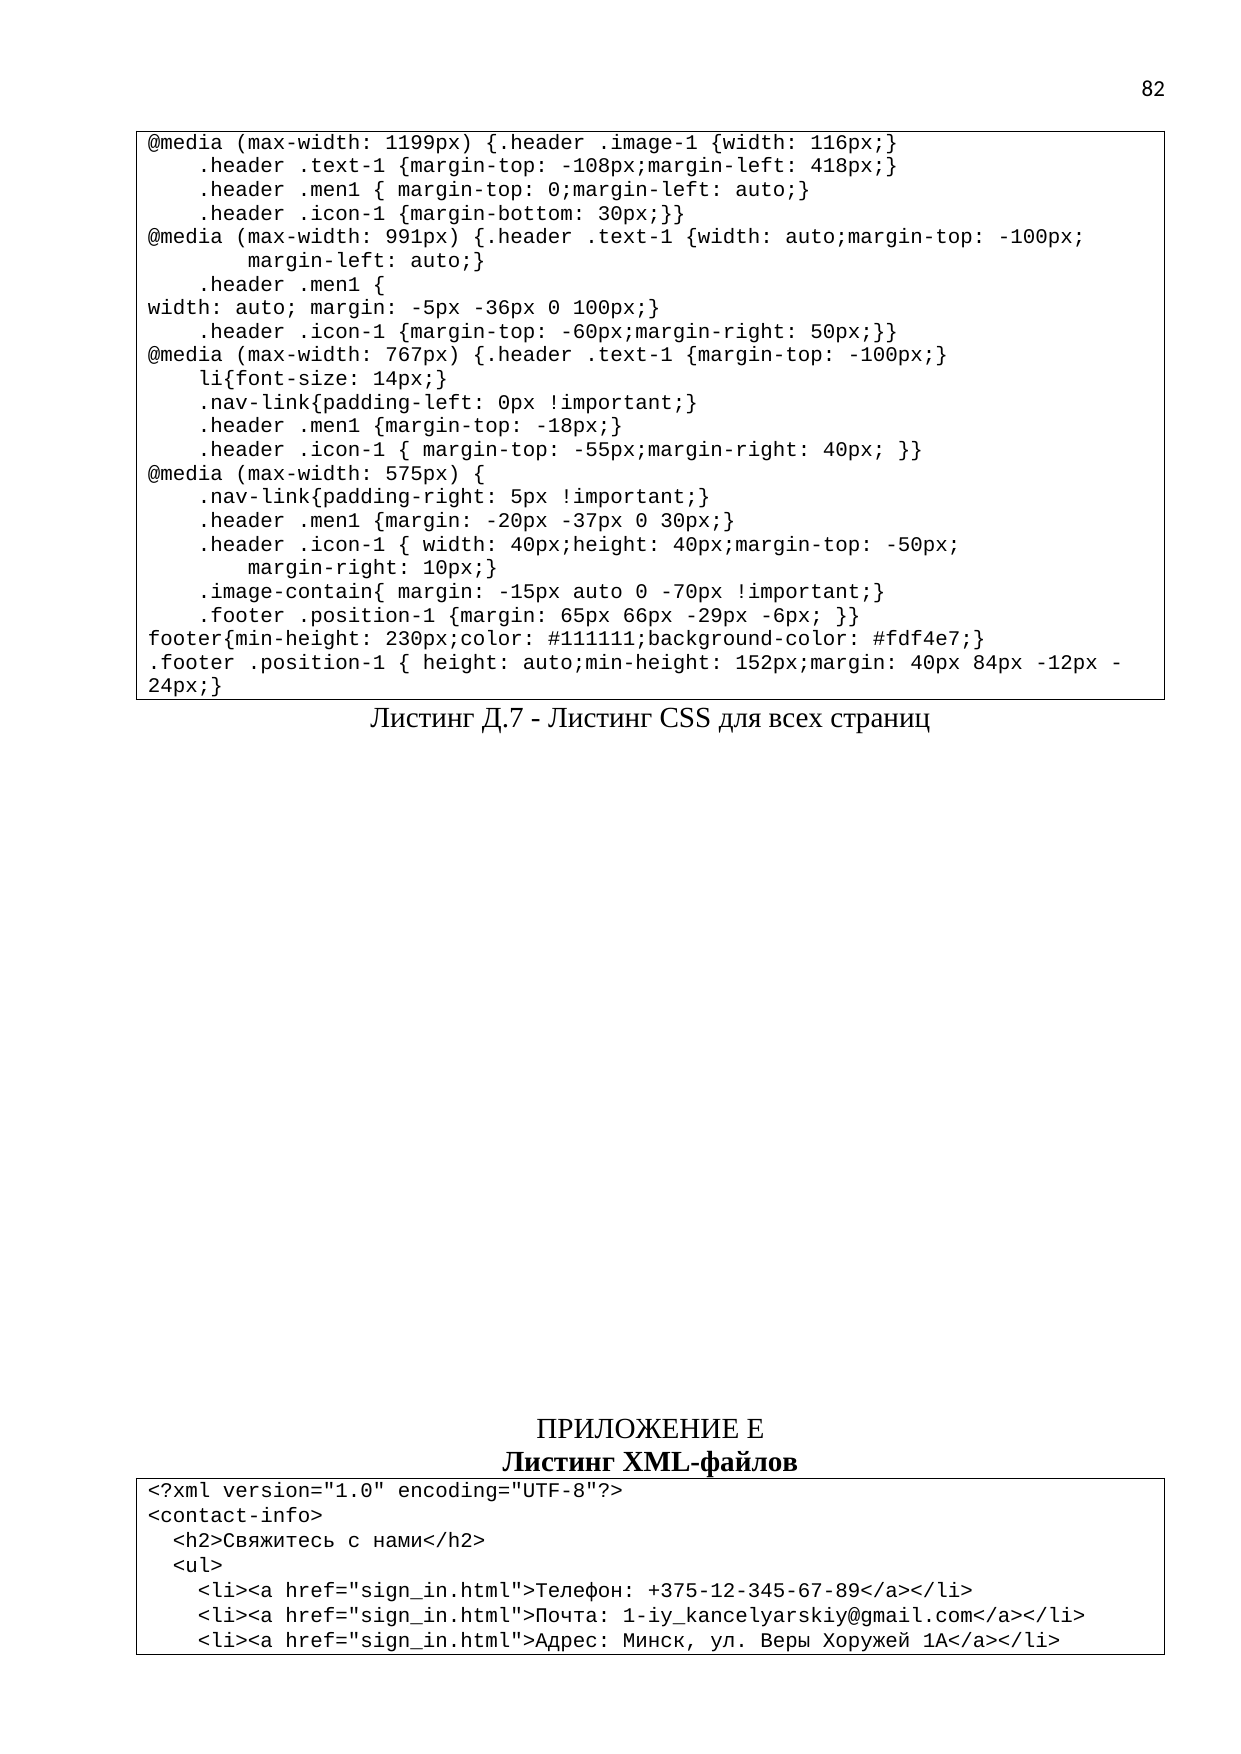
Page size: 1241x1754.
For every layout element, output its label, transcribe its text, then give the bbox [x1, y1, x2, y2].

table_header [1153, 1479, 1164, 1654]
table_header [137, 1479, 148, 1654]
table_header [137, 132, 1164, 699]
text Листинг Д.7 - Листинг CSS для всех страниц [136, 700, 1164, 734]
text ПРИЛОЖЕНИЕ Е Листинг XML-файлов [136, 1411, 1164, 1478]
